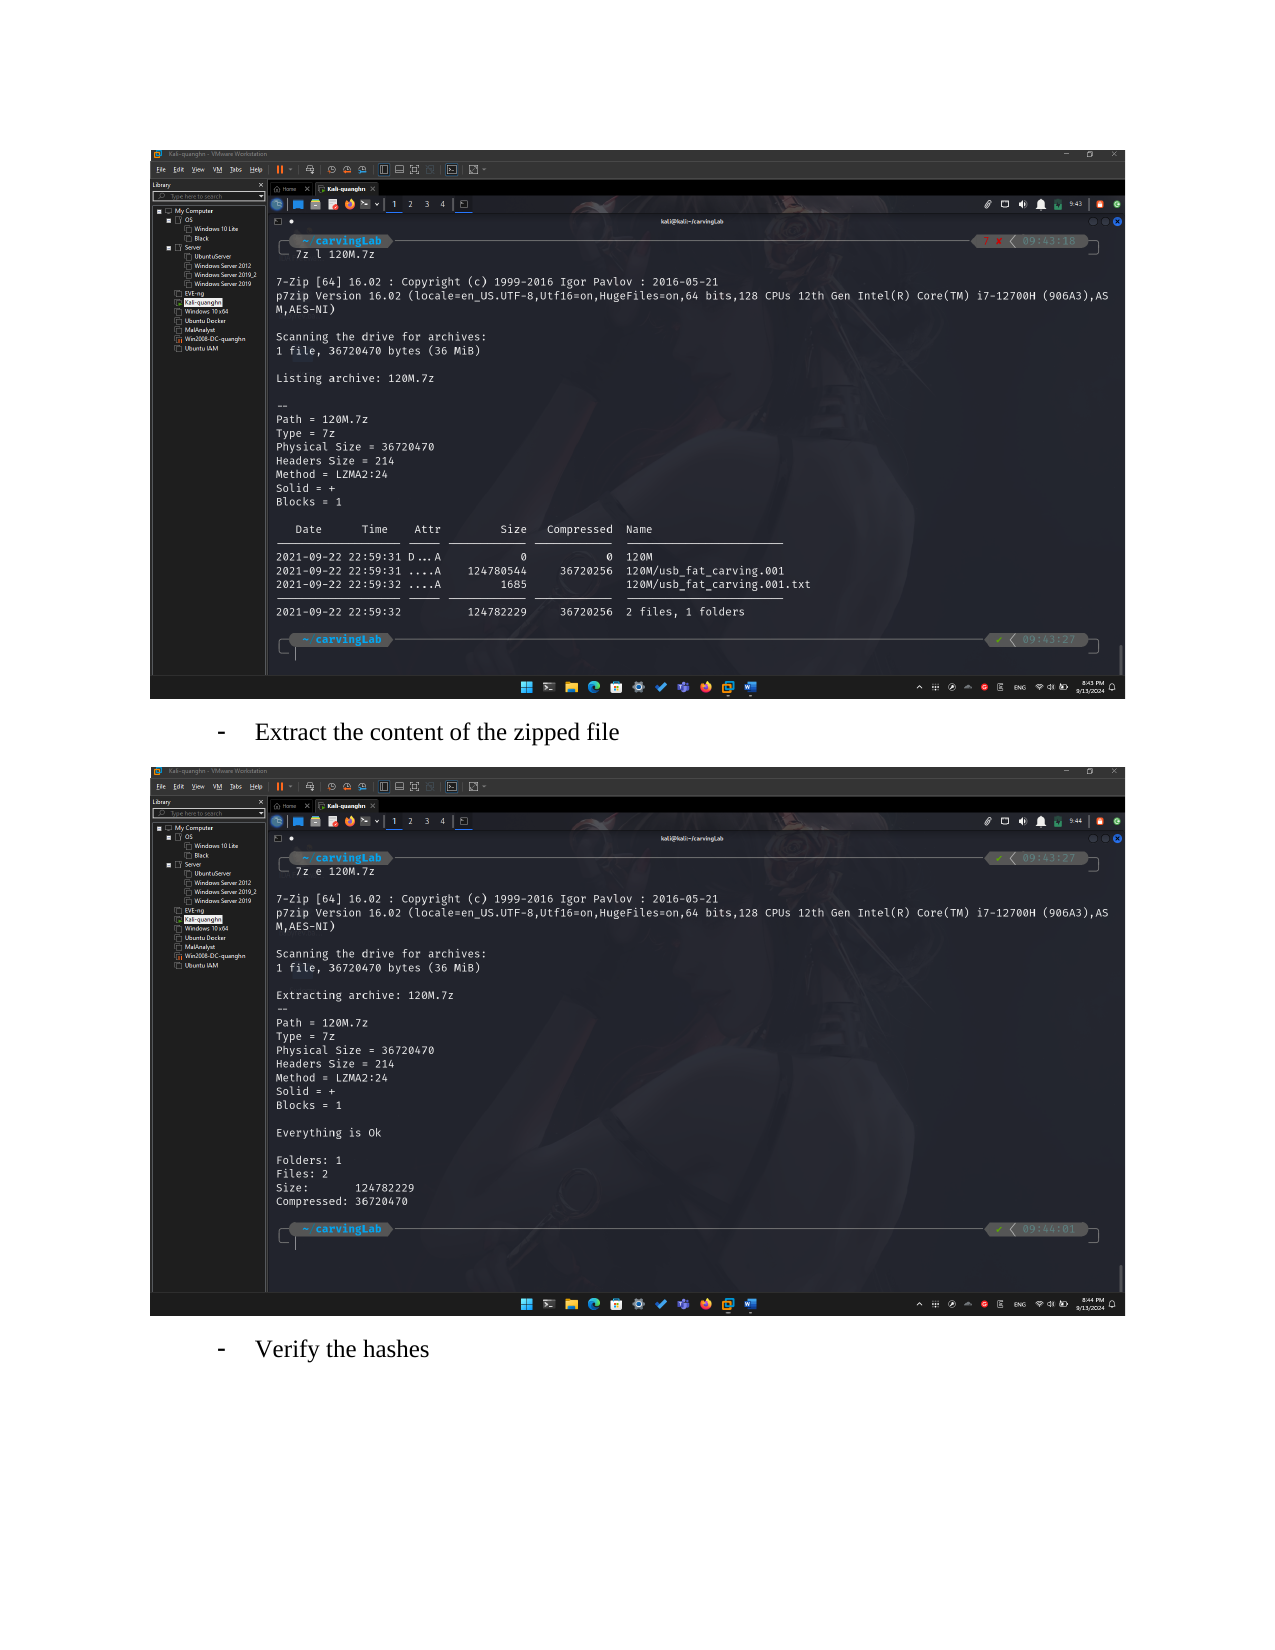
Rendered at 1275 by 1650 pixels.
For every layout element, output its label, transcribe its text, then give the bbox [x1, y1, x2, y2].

picture [150, 150, 1125, 699]
list Verify the hashes [217, 1334, 1125, 1363]
picture [150, 767, 1125, 1316]
list Extract the content of the zipped file [217, 717, 1125, 746]
